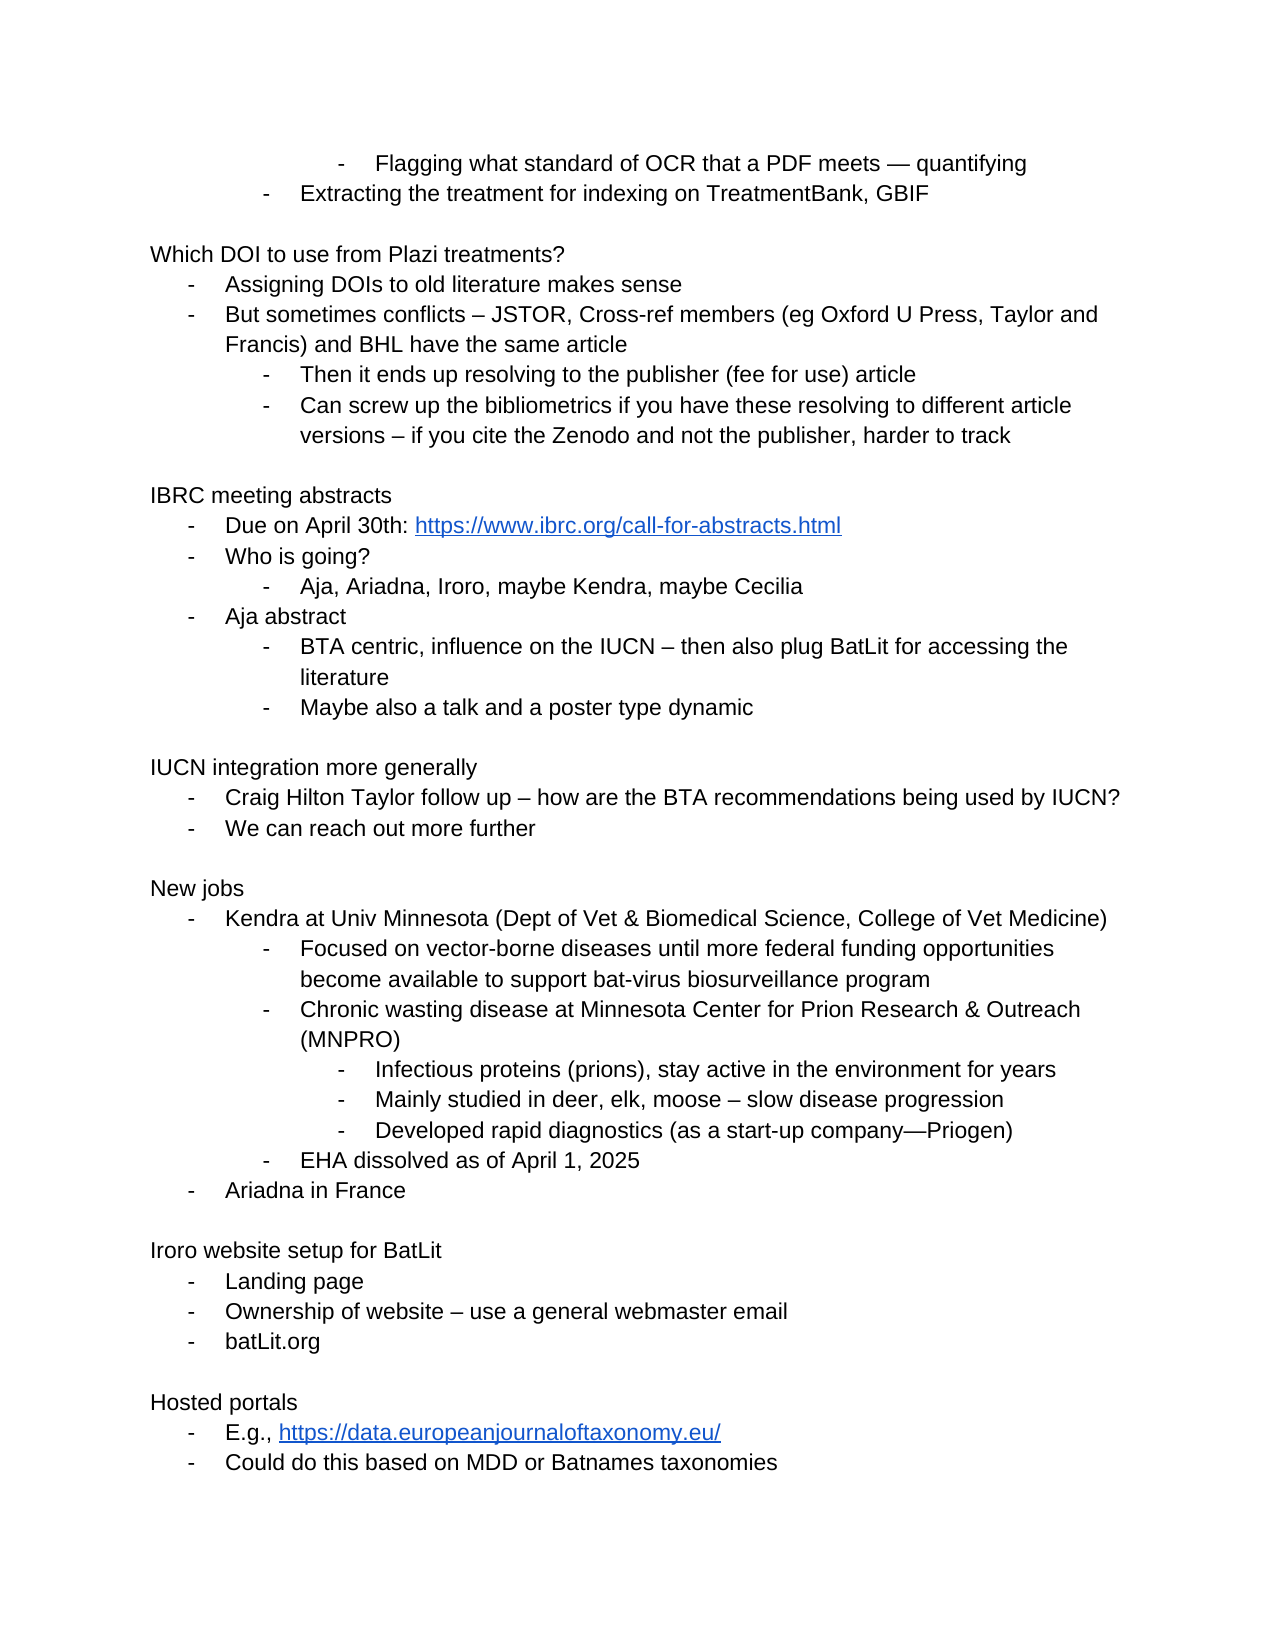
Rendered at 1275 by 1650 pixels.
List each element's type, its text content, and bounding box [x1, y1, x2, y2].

list We can reach out more further [187, 814, 1125, 841]
list Developed rapid diagnostics (as a start-up company—Priogen) [337, 1117, 1125, 1143]
list Then it ends up resolving to the publisher (fee for use) article [262, 361, 1125, 388]
list Craig Hilton Taylor follow up – how are the BTA recommendations being used by IUCN? [187, 784, 1125, 811]
list Could do this based on MDD or Batnames taxonomies [187, 1449, 1125, 1475]
list But sometimes conflicts – JSTOR, Cross-ref members (eg Oxford U Press, Taylor and Francis) and BHL have the same article [187, 301, 1125, 358]
list Kendra at Univ Minnesota (Dept of Vet & Biomedical Science, College of Vet Medicine) [187, 905, 1125, 932]
list Maybe also a talk and a poster type dynamic [262, 694, 1125, 720]
text Iroro website setup for BatLit [150, 1237, 1125, 1264]
text IUCN integration more generally [150, 754, 1125, 781]
list Assigning DOIs to old literature makes sense [187, 271, 1125, 297]
list Infectious proteins (prions), stay active in the environment for years [337, 1056, 1125, 1083]
list E.g., https://data.europeanjournaloftaxonomy.eu/ [187, 1419, 1125, 1445]
text Which DOI to use from Plazi treatments? [150, 241, 1125, 267]
list Aja, Ariadna, Iroro, maybe Kendra, maybe Cecilia [262, 573, 1125, 599]
list batLit.org [187, 1328, 1125, 1354]
list Extracting the treatment for indexing on TreatmentBank, GBIF [262, 180, 1125, 207]
list Focused on vector-borne diseases until more federal funding opportunities become available to support bat-virus biosurveillance program [262, 935, 1125, 992]
list Due on April 30th: https://www.ibrc.org/call-for-abstracts.html [187, 512, 1125, 539]
list Who is going? [187, 543, 1125, 569]
list Can screw up the bibliometrics if you have these resolving to different article versions – if you cite the Zenodo and not the publisher, harder to track [262, 392, 1125, 448]
list Landing page [187, 1268, 1125, 1294]
text IBRC meeting abstracts [150, 482, 1125, 509]
list Mainly studied in deer, elk, moose – slow disease progression [337, 1086, 1125, 1113]
list Ariadna in France [187, 1177, 1125, 1203]
text Hosted portals [150, 1388, 1125, 1415]
list Ownership of website – use a general webmaster email [187, 1298, 1125, 1324]
list BTA centric, influence on the IUCN – then also plug BatLit for accessing the literature [262, 633, 1125, 690]
list Aja abstract [187, 603, 1125, 629]
list EHA dissolved as of April 1, 2025 [262, 1147, 1125, 1173]
list Chronic wasting disease at Minnesota Center for Prion Research & Outreach (MNPRO) [262, 996, 1125, 1052]
text New jobs [150, 875, 1125, 901]
list Flagging what standard of OCR that a PDF meets — quantifying [337, 150, 1125, 176]
